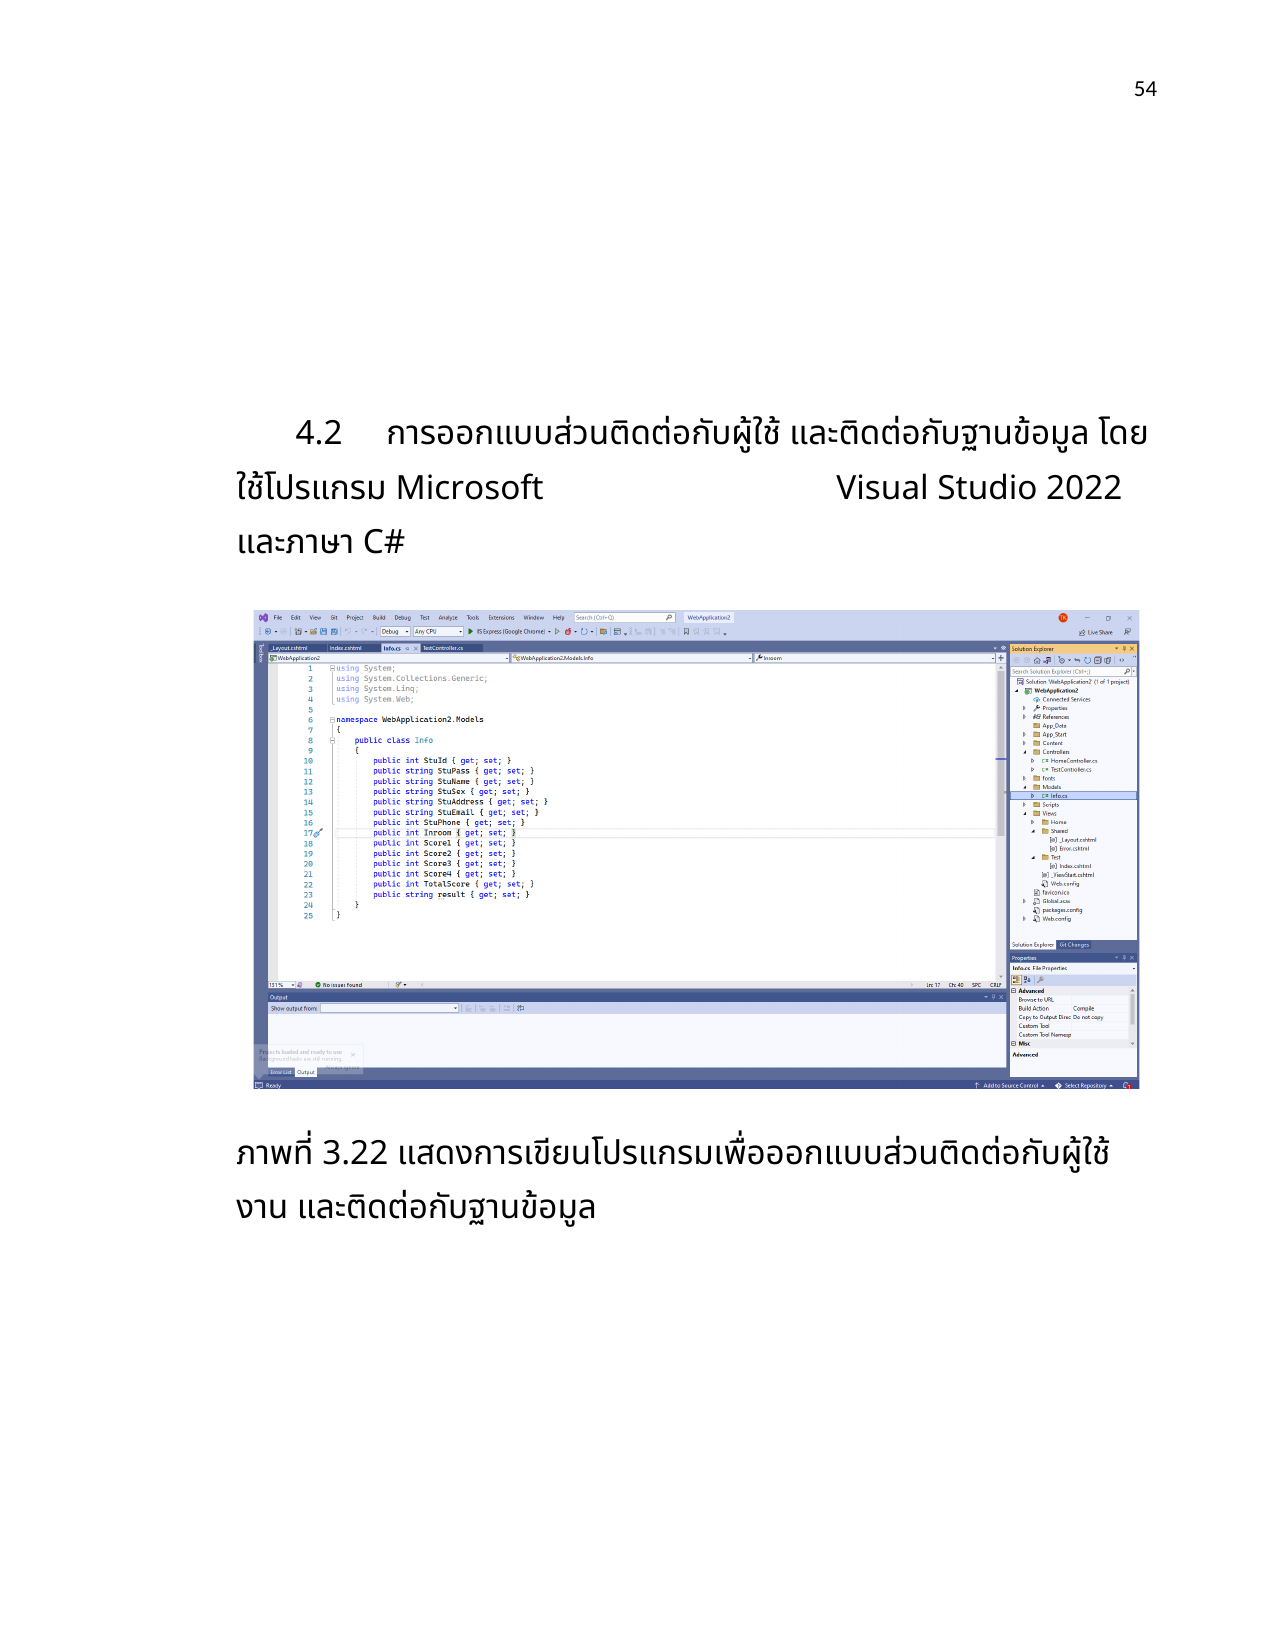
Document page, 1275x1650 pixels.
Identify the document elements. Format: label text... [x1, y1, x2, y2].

text ภาพที่ 3.22 แสดงการเขียนโปรแกรมเพื่อออกแบบส่วนติดต่อกับผู้ใช้งาน และติดต่อกับฐานข้อมูล [236, 1129, 1157, 1234]
text 4.2 การออกแบบส่วนติดต่อกับผู้ใช้ และติดต่อกับฐานข้อมูล โดยใช้โปรแกรม Microsoft Visual Studio 2022 และภาษา C# [236, 409, 1157, 569]
picture [253, 610, 1140, 1089]
